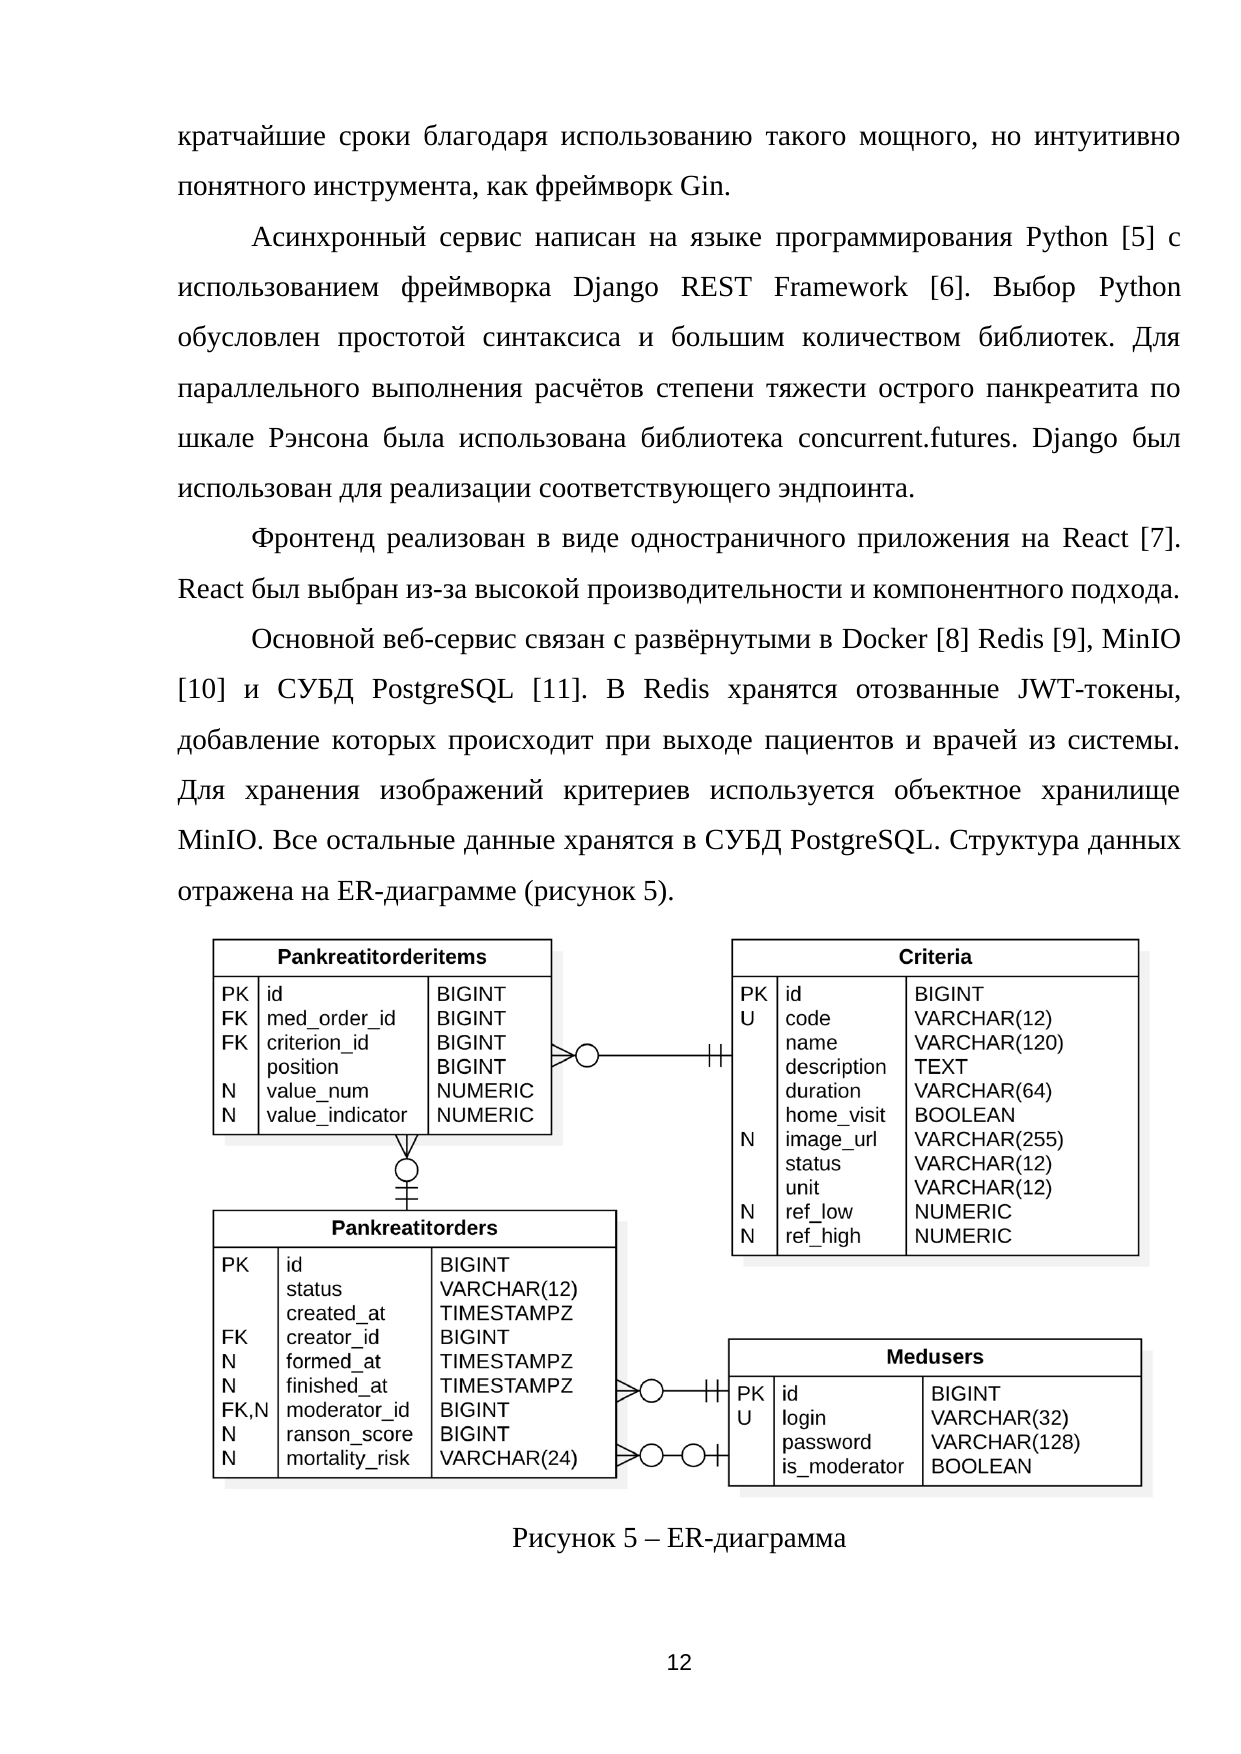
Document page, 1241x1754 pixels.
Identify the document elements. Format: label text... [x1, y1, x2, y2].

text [177, 118, 1181, 202]
text Рисунок 5 – ER-диаграмма [177, 1520, 1181, 1554]
text Основной веб-сервис связан с развёрнутыми в Docker [8] Redis [9], MinIO [10] и СУБД PostgreSQL [11]. В Redis хранятся отозванные JWT-токены, добавление которых происходит при выходе пациентов и врачей из системы. Для хранения изображений критериев используется объектное хранилище MinIO. Все остальные данные хранятся в СУБД PostgreSQL. Структура данных отражена на ER-диаграмме (рисунок 5). [177, 621, 1181, 906]
picture [195, 923, 1164, 1508]
text Асинхронный сервис написан на языке программирования Python [5] с использованием фреймворка Django REST Framework [6]. Выбор Python обусловлен простотой синтаксиса и большим количеством библиотек. Для параллельного выполнения расчётов степени тяжести острого панкреатита по шкале Рэнсона была использована библиотека concurrent.futures. Django был использован для реализации соответствующего эндпоинта. [177, 219, 1181, 504]
text Фронтенд реализован в виде одностраничного приложения на React [7]. React был выбран из-за высокой производительности и компонентного подхода. [177, 521, 1181, 604]
